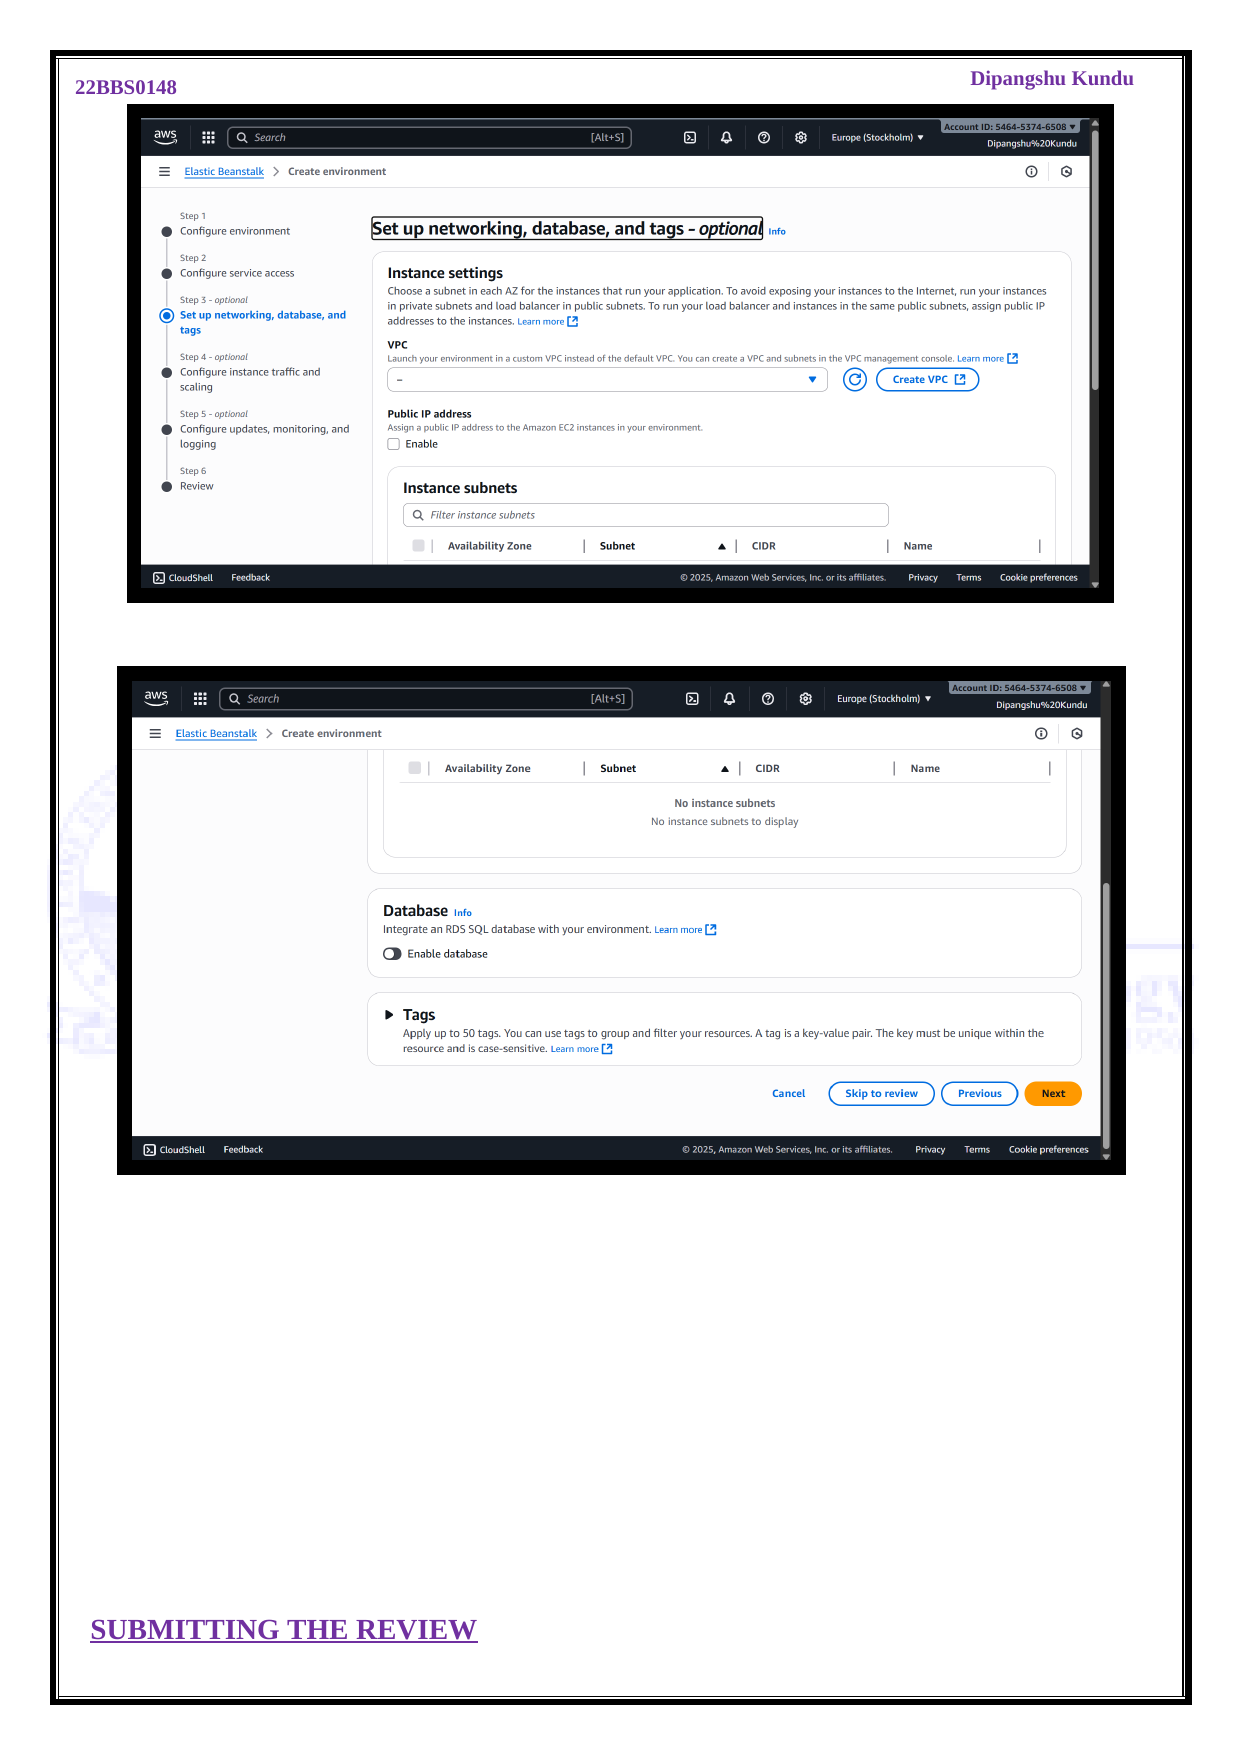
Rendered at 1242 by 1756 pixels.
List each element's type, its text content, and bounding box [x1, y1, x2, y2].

picture [132, 681, 1111, 1160]
picture [141, 118, 1099, 588]
text SUBMITTING THE REVIEW [75, 1612, 1167, 1646]
